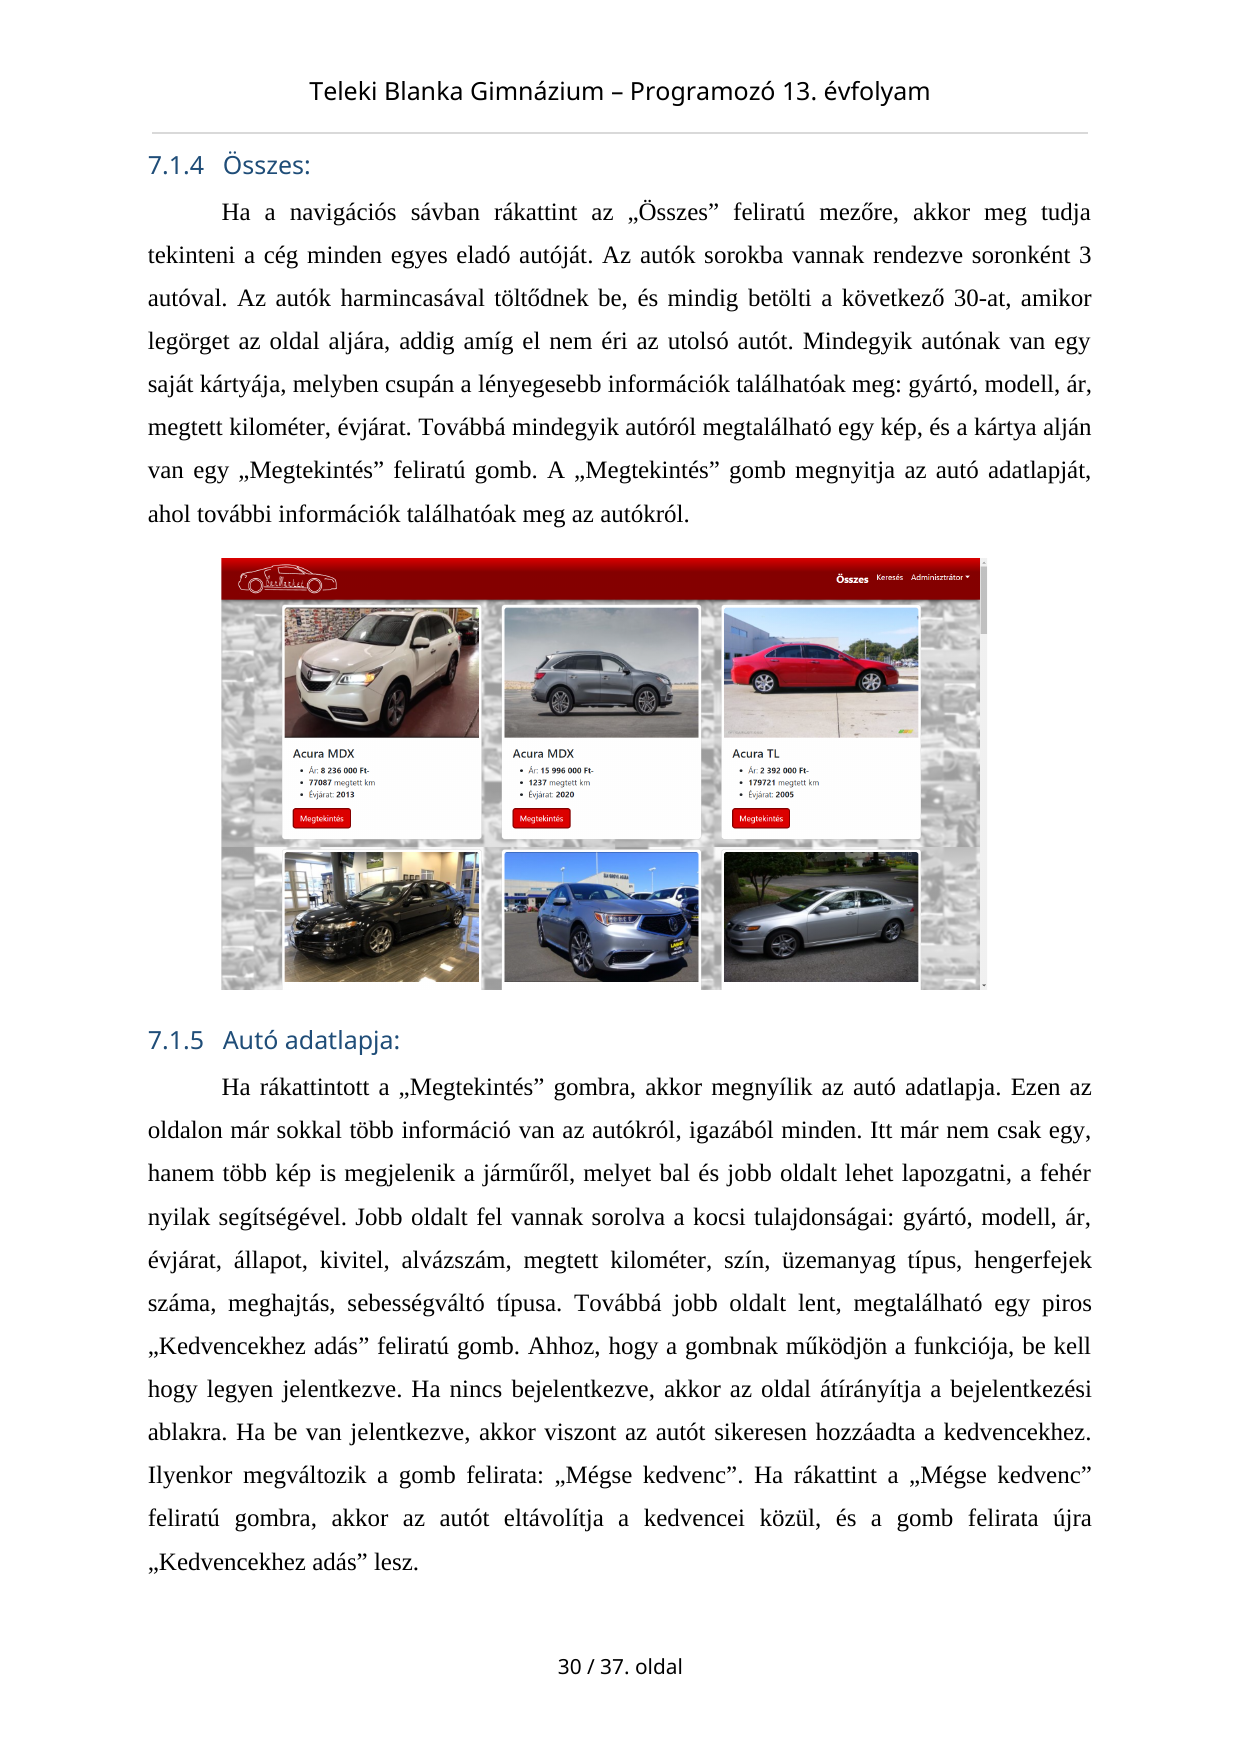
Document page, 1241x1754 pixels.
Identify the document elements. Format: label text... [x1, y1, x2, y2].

subtitle Autó adatlapja: [148, 1023, 1093, 1057]
text Ha rákattintott a „Megtekintés” gombra, akkor megnyílik az autó adatlapja. Ezen az oldalon már sokkal több információ van az autókról, igazából minden. Itt már nem csak egy, hanem több kép is megjelenik a járműről, melyet bal és jobb oldalt lehet lapozgatni, a fehér nyilak segítségével. Jobb oldalt fel vannak sorolva a kocsi tulajdonságai: gyártó, modell, ár, évjárat, állapot, kivitel, alvázszám, megtett kilométer, szín, üzemanyag típus, hengerfejek száma, meghajtás, sebességváltó típusa. Továbbá jobb oldalt lent, megtalálható egy piros „Kedvencekhez adás” feliratú gomb. Ahhoz, hogy a gombnak működjön a funkciója, be kell hogy legyen jelentkezve. Ha nincs bejelentkezve, akkor az oldal átírányítja a bejelentkezési ablakra. Ha be van jelentkezve, akkor viszont az autót sikeresen hozzáadta a kedvencekhez. Ilyenkor megváltozik a gomb felirata: „Mégse kedvenc”. Ha rákattint a „Mégse kedvenc” feliratú gombra, akkor az autót eltávolítja a kedvencei közül, és a gomb felirata újra „Kedvencekhez adás” lesz. [148, 1072, 1093, 1575]
subtitle Összes: [148, 148, 1093, 182]
picture [221, 558, 988, 990]
text Ha a navigációs sávban rákattint az „Összes” feliratú mezőre, akkor meg tudja tekinteni a cég minden egyes eladó autóját. Az autók sorokba vannak rendezve soronként 3 autóval. Az autók harmincasával töltődnek be, és mindig betölti a következő 30-at, amikor legörget az oldal aljára, addig amíg el nem éri az utolsó autót. Mindegyik autónak van egy saját kártyája, melyben csupán a lényegesebb információk találhatóak meg: gyártó, modell, ár, megtett kilométer, évjárat. Továbbá mindegyik autóról megtalálható egy kép, és a kártya alján van egy „Megtekintés” feliratú gomb. A „Megtekintés” gomb megnyitja az autó adatlapját, ahol további információk találhatóak meg az autókról. [148, 197, 1093, 527]
